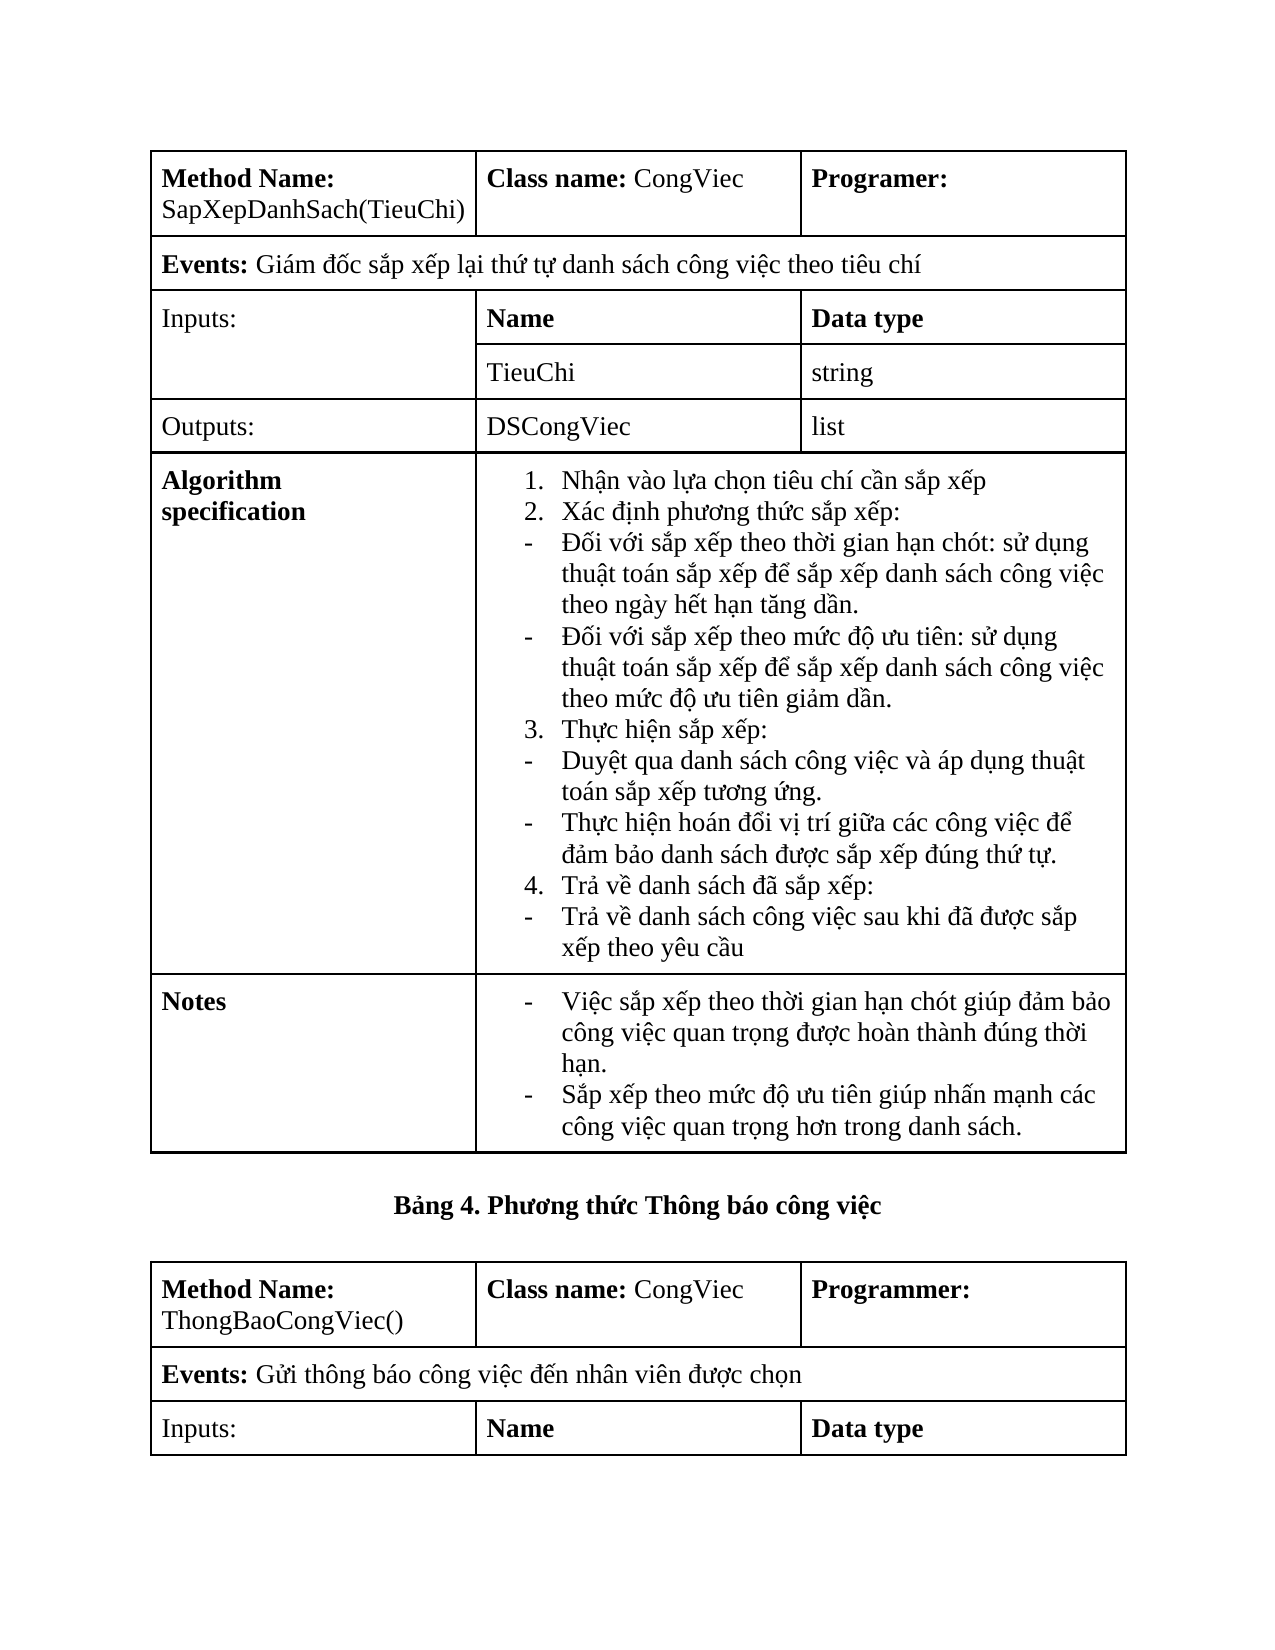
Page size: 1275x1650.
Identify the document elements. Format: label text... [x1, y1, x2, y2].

table_cell Data type [802, 1402, 1125, 1454]
table_cell Name [477, 1402, 800, 1454]
table_cell Algorithm specification [152, 454, 475, 973]
table_cell Nhận vào lựa chọn tiêu chí cần sắp xếp Xác định phương thức sắp xếp: Đối với sắp xếp theo thời gian hạn chót: sử dụng thuật toán sắp xếp để sắp xếp danh sách công việc theo ngày hết hạn tăng dần. Đối với sắp xếp theo mức độ ưu tiên: sử dụng thuật toán sắp xếp để sắp xếp danh sách công việc theo mức độ ưu tiên giảm dần. Thực hiện sắp xếp: Duyệt qua danh sách công việc và áp dụng thuật toán sắp xếp tương ứng. Thực hiện hoán đổi vị trí giữa các công việc để đảm bảo danh sách được sắp xếp đúng thứ tự. Trả về danh sách đã sắp xếp: Trả về danh sách công việc sau khi đã được sắp xếp theo yêu cầu [477, 454, 1125, 973]
table_cell TieuChi [477, 345, 800, 397]
table_cell Inputs: [152, 291, 475, 397]
table_cell Inputs: [152, 1402, 475, 1454]
table_header Class name: CongViec [477, 1263, 800, 1346]
table_cell string [802, 345, 1125, 397]
table_cell Data type [802, 291, 1125, 343]
table_cell Events: Gửi thông báo công việc đến nhân viên được chọn [152, 1348, 1125, 1400]
table_header Method Name: SapXepDanhSach(TieuChi) [152, 152, 475, 235]
text Bảng 4. Phương thức Thông báo công việc [150, 1189, 1125, 1220]
table_header Method Name: ThongBaoCongViec() [152, 1263, 475, 1346]
table_cell DSCongViec [477, 400, 800, 451]
table_header Programmer: [802, 1263, 1125, 1346]
table_cell Việc sắp xếp theo thời gian hạn chót giúp đảm bảo công việc quan trọng được hoàn thành đúng thời hạn. Sắp xếp theo mức độ ưu tiên giúp nhấn mạnh các công việc quan trọng hơn trong danh sách. [477, 975, 1125, 1151]
table_cell list [802, 400, 1125, 451]
table_cell Name [477, 291, 800, 343]
table_cell Notes [152, 975, 475, 1151]
table_header Class name: CongViec [477, 152, 800, 235]
table_header Programer: [802, 152, 1125, 235]
table_cell Events: Giám đốc sắp xếp lại thứ tự danh sách công việc theo tiêu chí [152, 237, 1125, 289]
table_cell Outputs: [152, 400, 475, 451]
